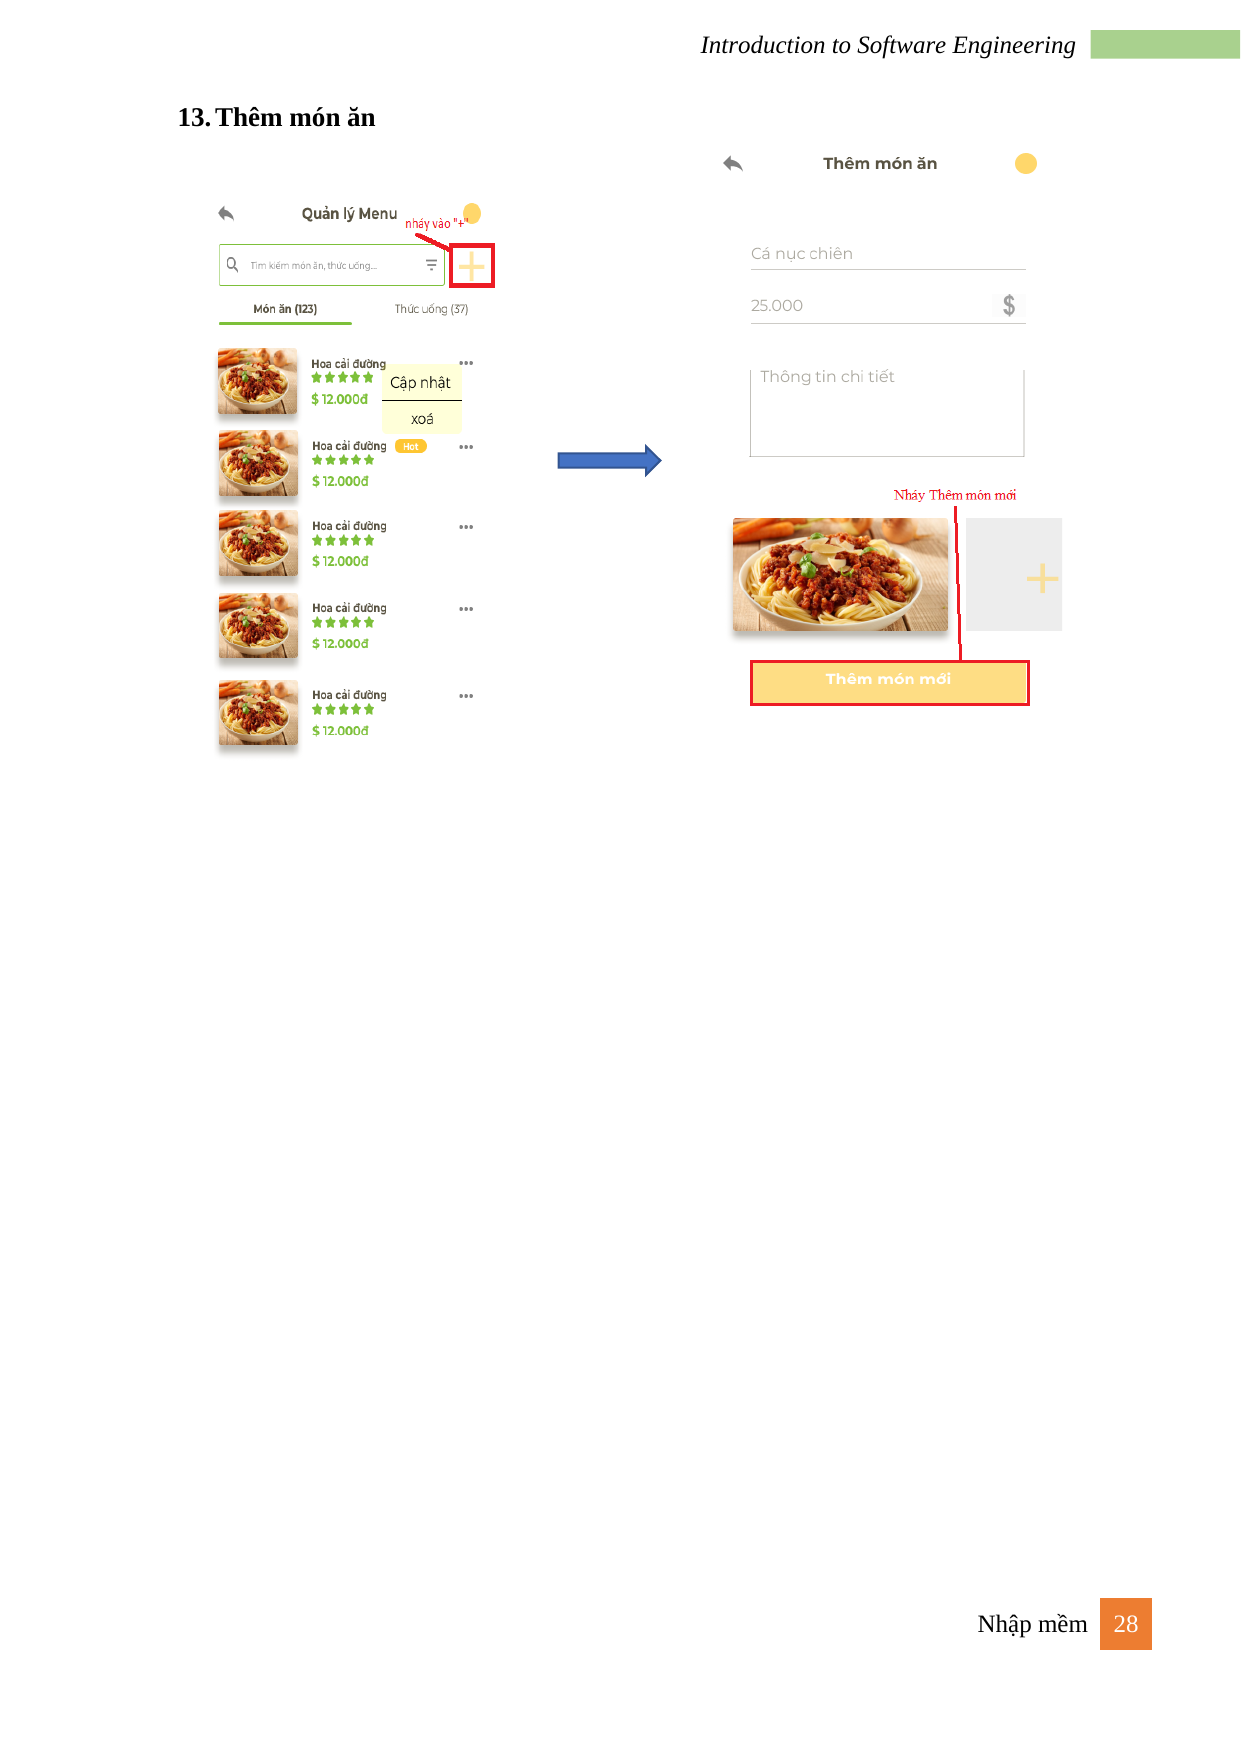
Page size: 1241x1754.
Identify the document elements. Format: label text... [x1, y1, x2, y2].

picture [711, 136, 1063, 727]
list Thêm món ăn [177, 101, 1152, 132]
picture [201, 189, 497, 780]
